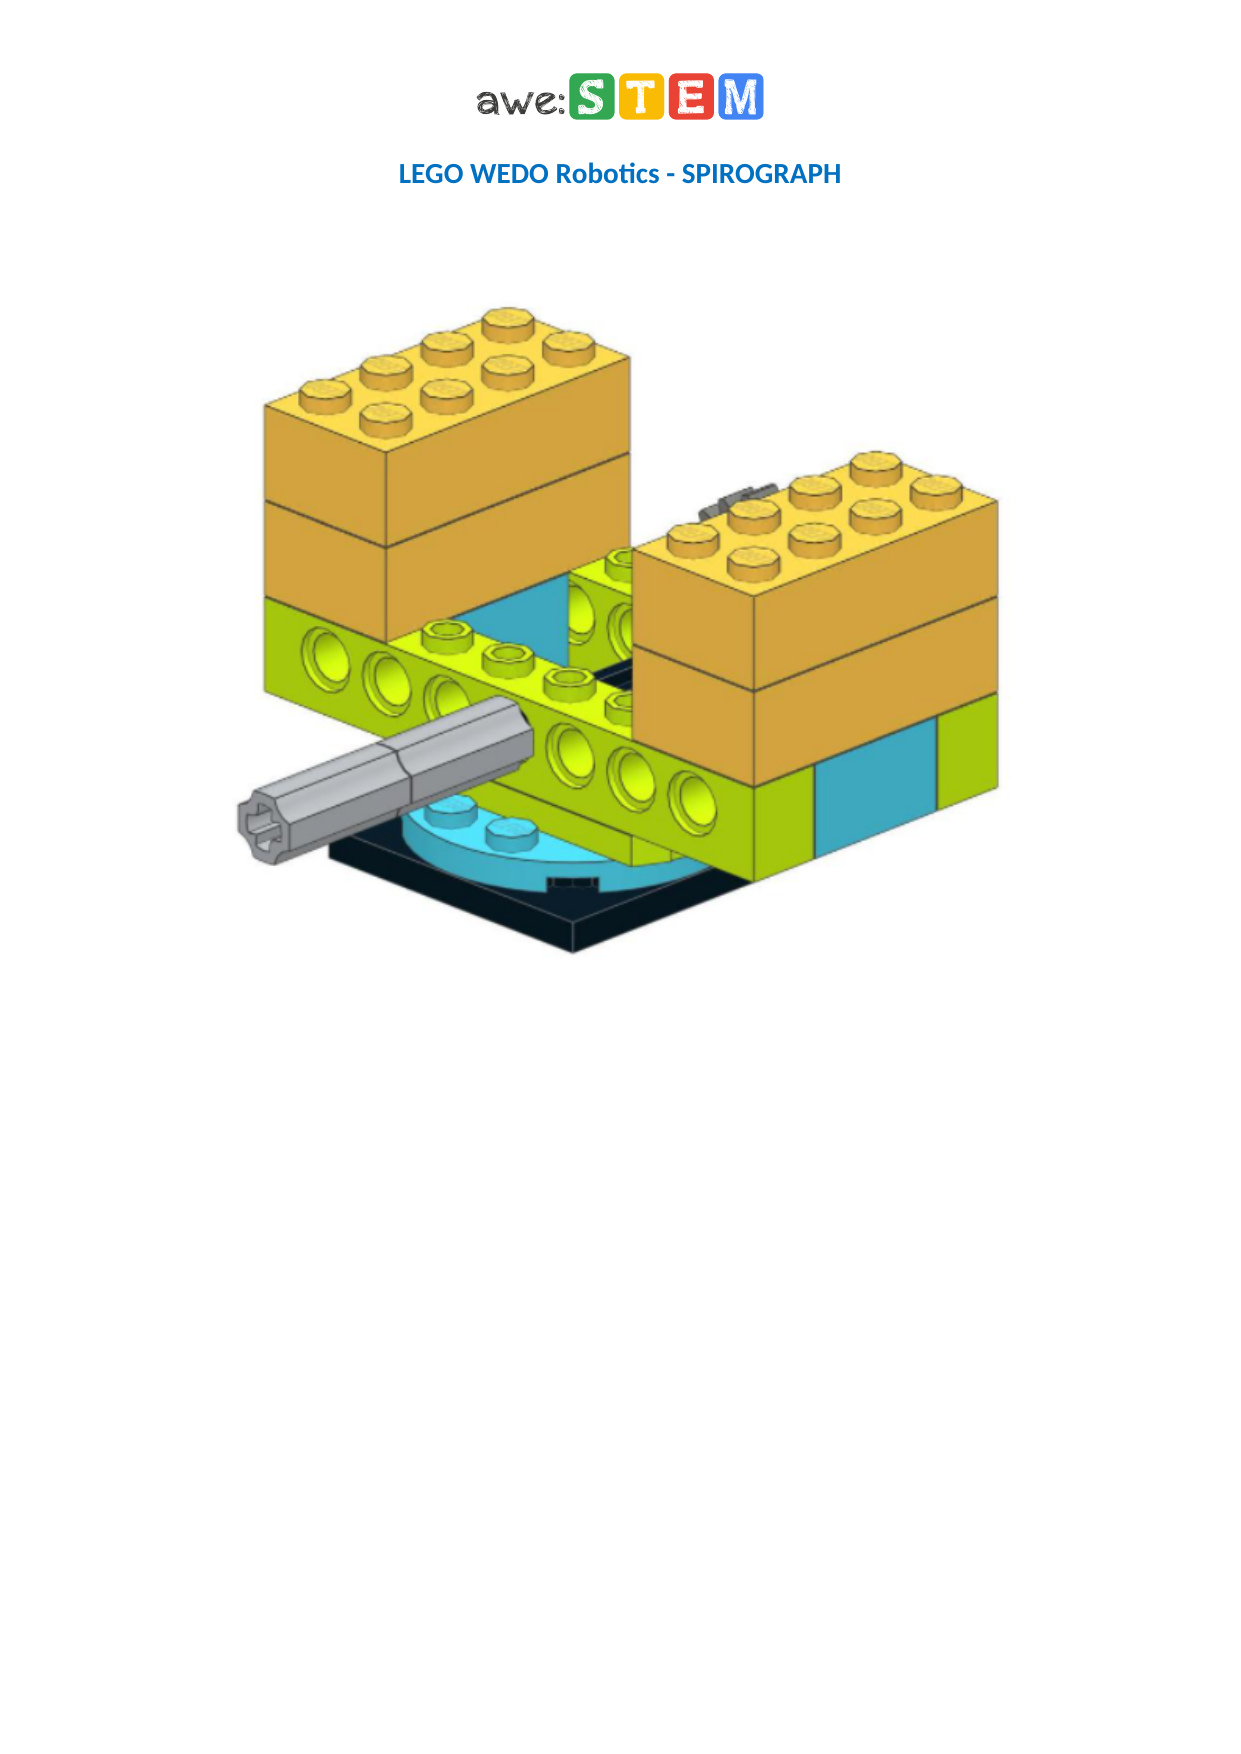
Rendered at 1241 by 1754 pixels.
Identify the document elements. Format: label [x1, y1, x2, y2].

picture [476, 73, 764, 127]
picture [150, 237, 1088, 999]
